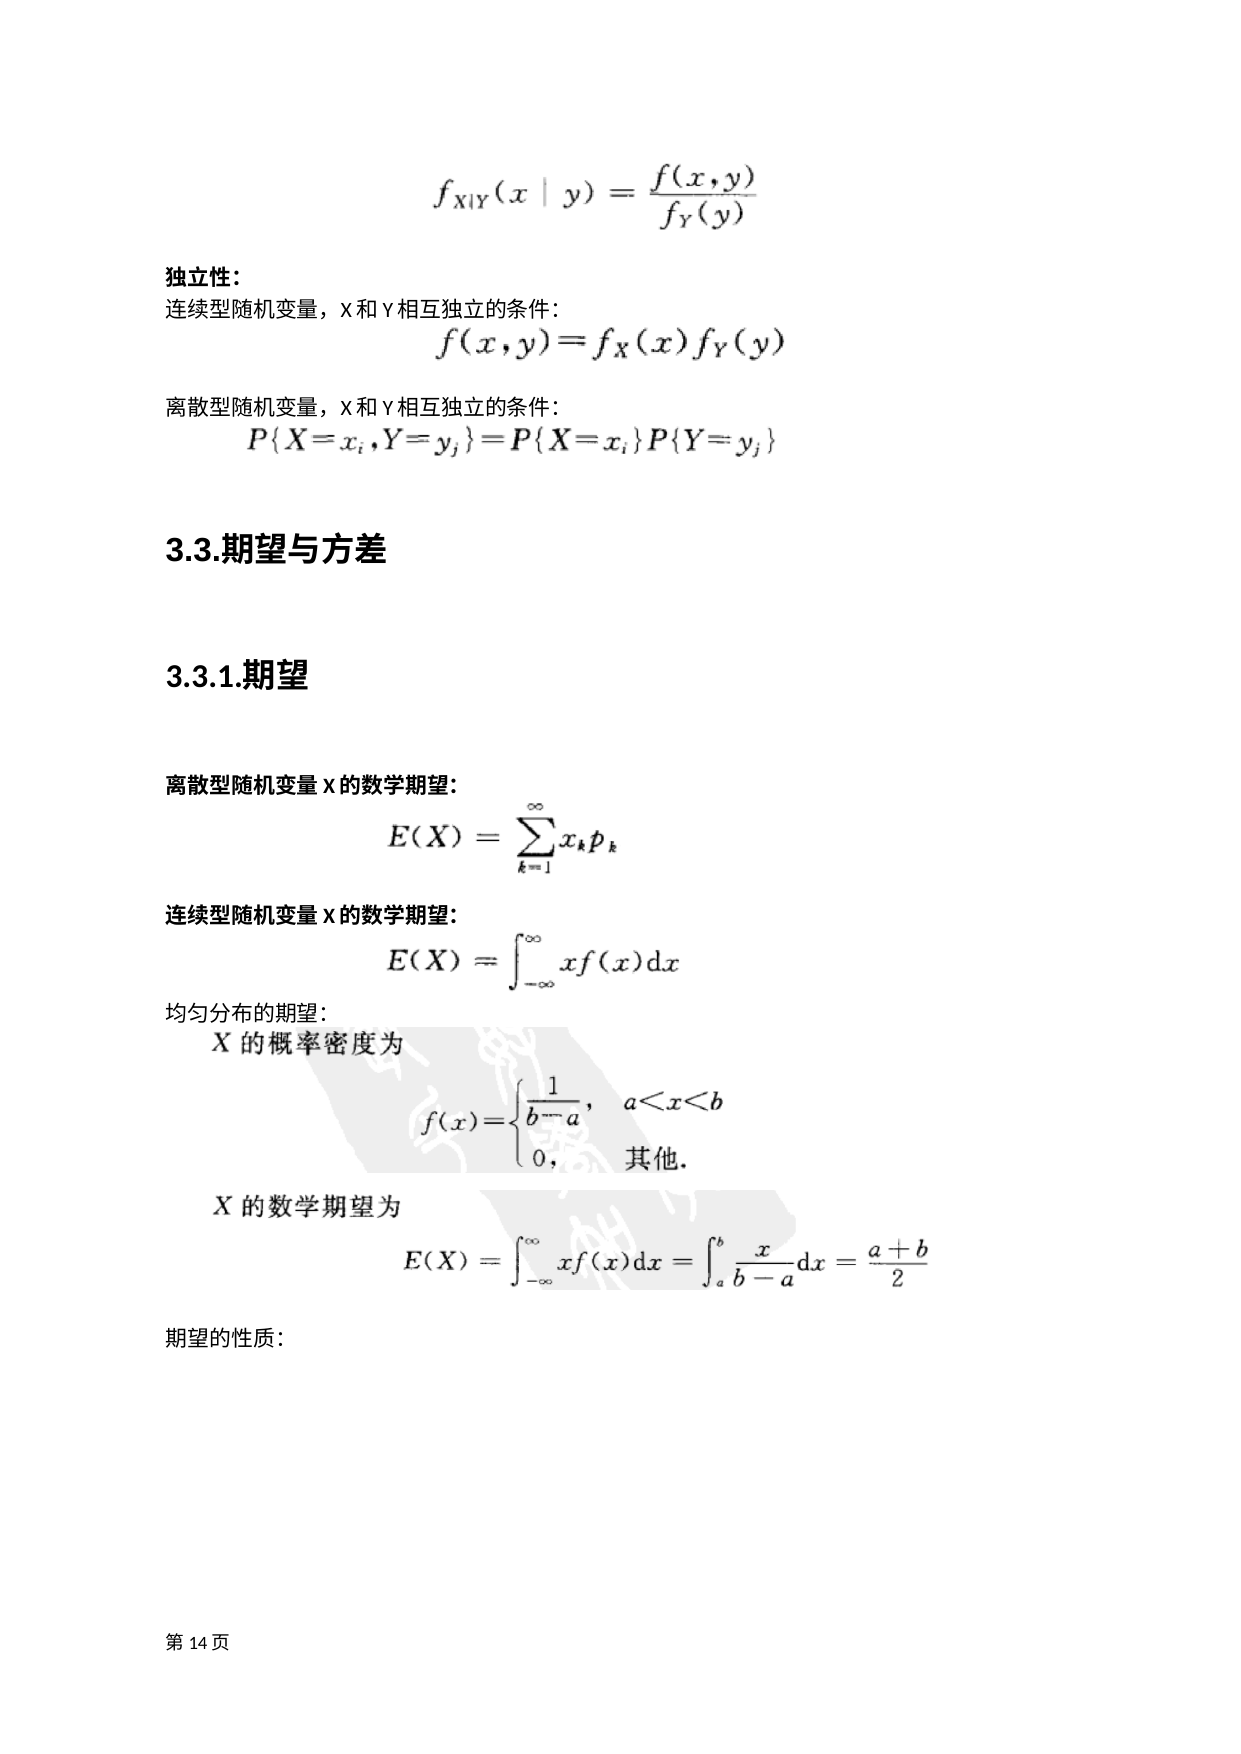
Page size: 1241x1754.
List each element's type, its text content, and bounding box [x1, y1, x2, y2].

text 期望的性质： [165, 1320, 1081, 1353]
picture [209, 1027, 725, 1173]
text 连续型随机变量，X和Y相互独立的条件： [165, 292, 1081, 324]
picture [430, 162, 759, 234]
text 离散型随机变量X的数学期望： [165, 768, 1081, 800]
text 独立性： [165, 259, 1081, 292]
picture [209, 1190, 929, 1290]
picture [384, 800, 621, 876]
picture [384, 930, 680, 994]
text 连续型随机变量X的数学期望： [165, 898, 1081, 930]
picture [430, 324, 787, 363]
subtitle 3.3.期望与方差 [165, 514, 1081, 579]
text 均匀分布的期望： [165, 995, 1081, 1028]
picture [244, 422, 777, 459]
subtitle 3.3.1.期望 [165, 641, 1081, 706]
text 离散型随机变量，X和Y相互独立的条件： [165, 389, 1081, 422]
